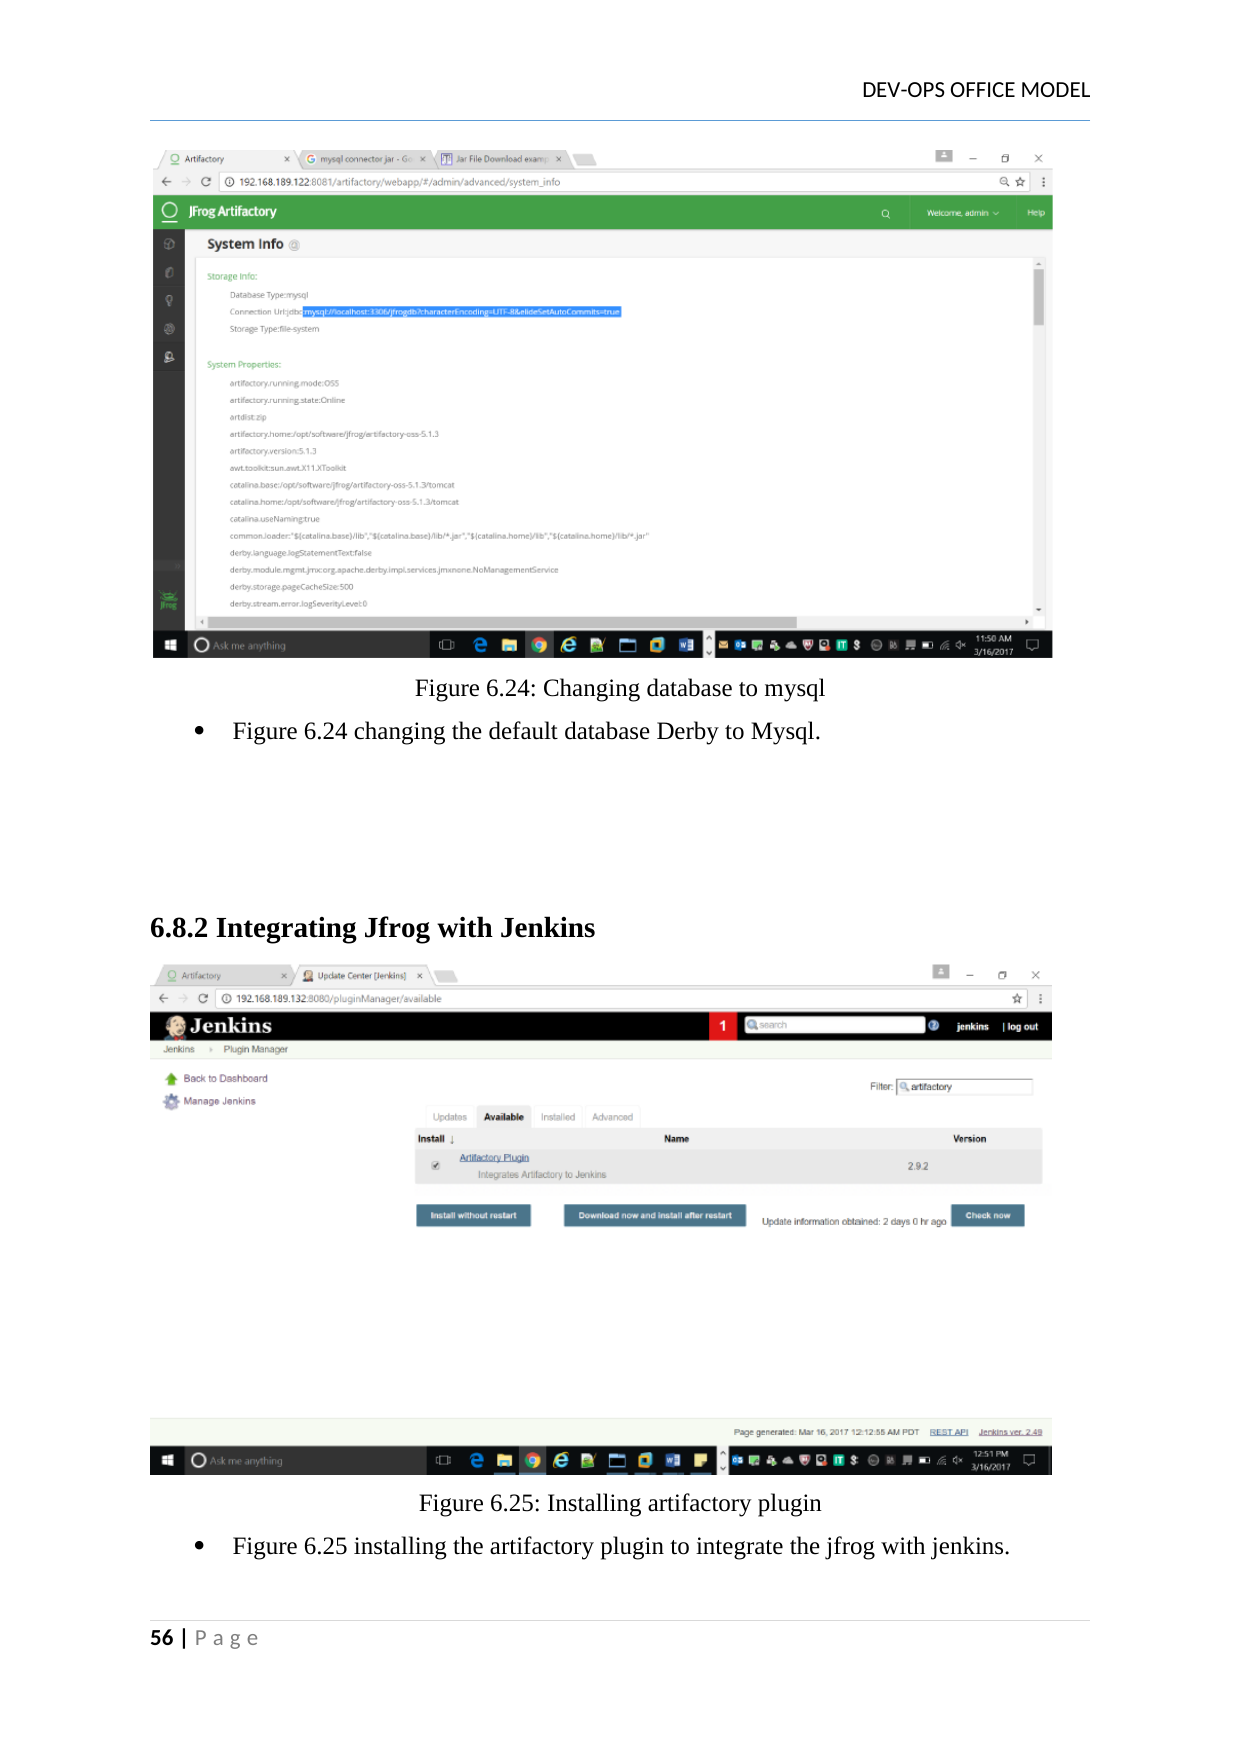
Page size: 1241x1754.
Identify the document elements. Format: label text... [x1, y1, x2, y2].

list Figure 6.25 installing the artifactory plugin to integrate the jfrog with jenkins. [195, 1531, 1090, 1560]
picture [150, 960, 1052, 1475]
text Figure 6.24: Changing database to mysql [150, 673, 1090, 702]
picture [150, 150, 1053, 660]
text 6.8.2 Integrating Jfrog with Jenkins [150, 910, 1090, 944]
text Figure 6.25: Installing artifactory plugin [150, 1488, 1090, 1517]
list Figure 6.24 changing the default database Derby to Mysql. [195, 716, 1090, 745]
